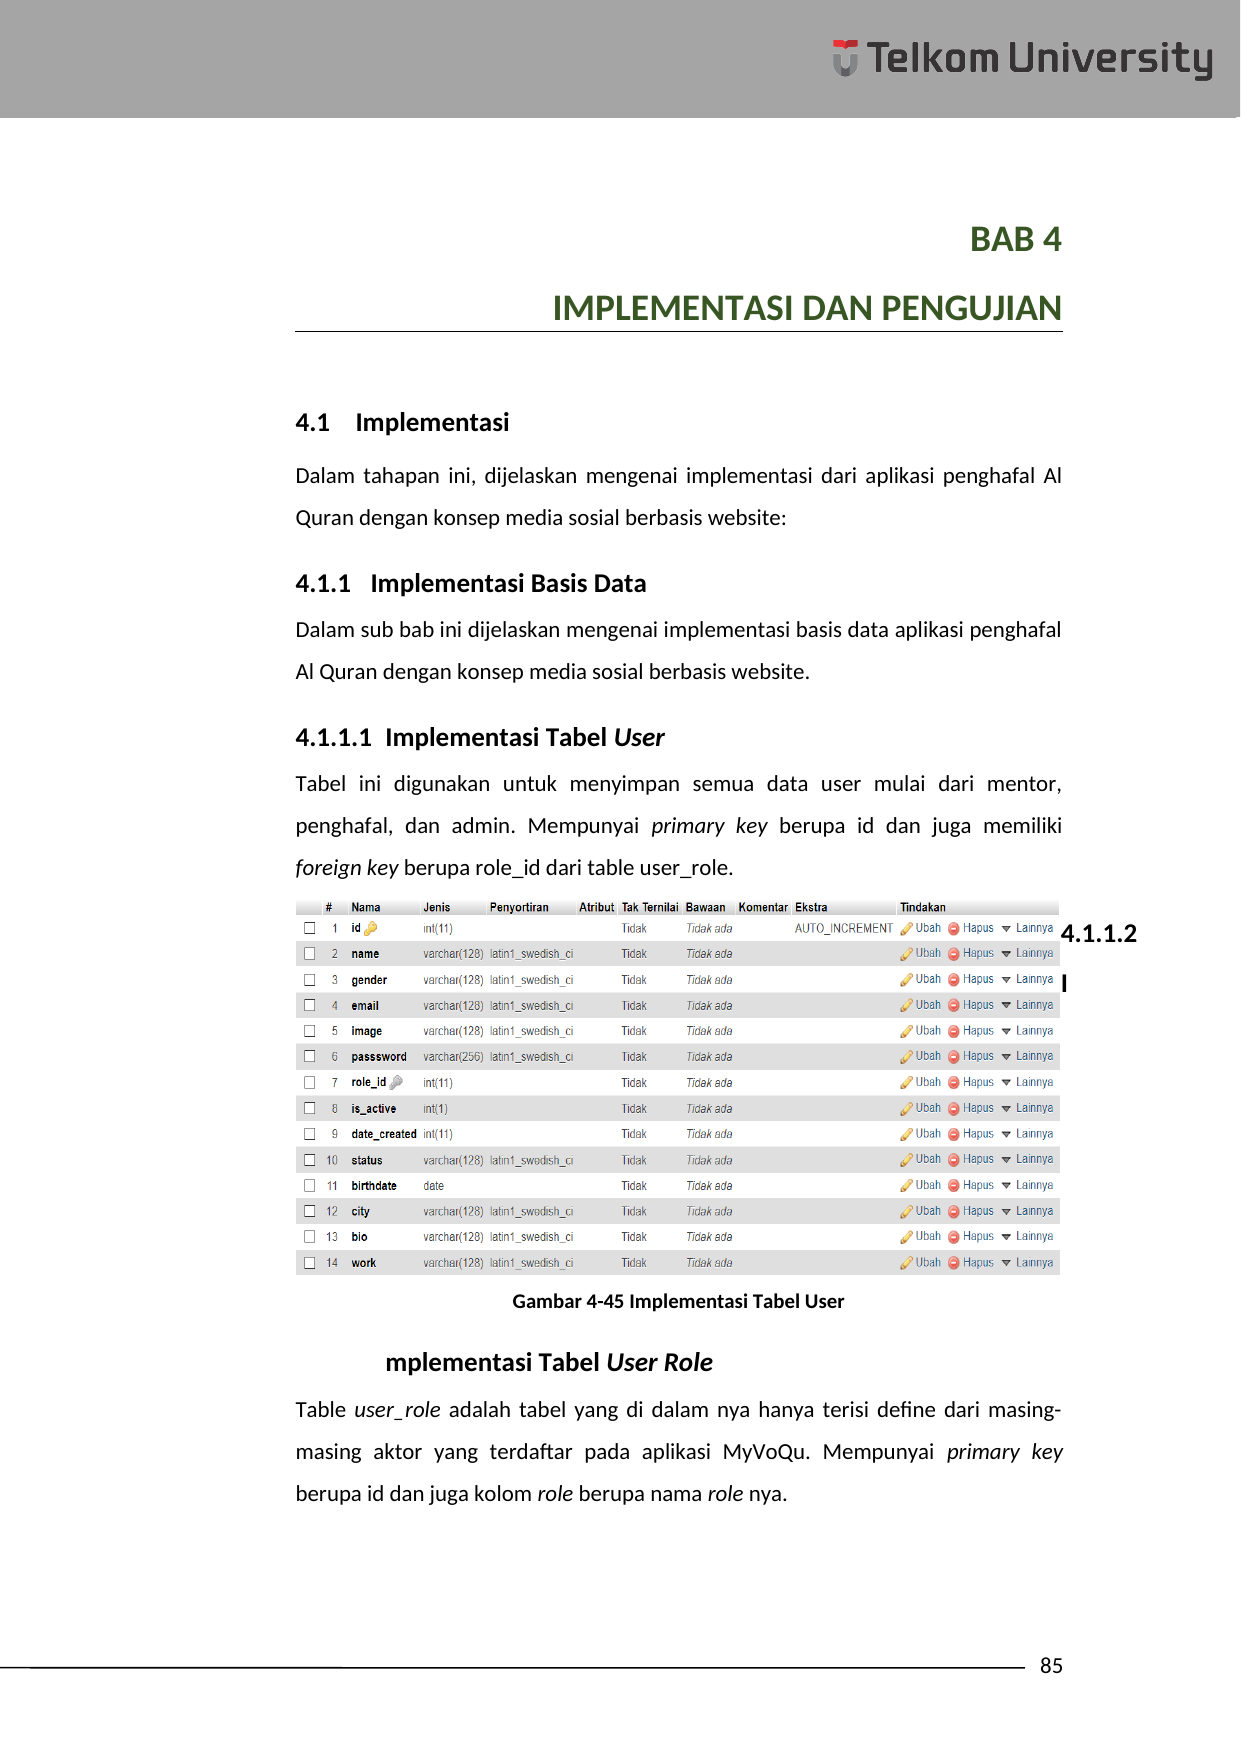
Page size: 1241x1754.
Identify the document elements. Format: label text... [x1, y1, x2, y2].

subtitle IMPLEMENTASI DAN PENGUJIAN [295, 215, 1063, 331]
picture [833, 40, 1213, 81]
text Table user_role adalah tabel yang di dalam nya hanya terisi define dari masing-masing aktor yang terdaftar pada aplikasi MyVoQu. Mempunyai primary key berupa id dan juga kolom role berupa nama role nya. [295, 1395, 1063, 1507]
subtitle Implementasi Tabel User [295, 720, 1063, 753]
picture [294, 900, 1060, 1275]
text Dalam sub bab ini dijelaskan mengenai implementasi basis data aplikasi penghafal Al Quran dengan konsep media sosial berbasis website. [295, 615, 1063, 685]
subtitle Implementasi Basis Data [295, 566, 1063, 599]
text Tabel ini digunakan untuk menyimpan semua data user mulai dari mentor, penghafal, dan admin. Mempunyai primary key berupa id dan juga memiliki foreign key berupa role_id dari table user_role. [295, 769, 1063, 882]
text Dalam tahapan ini, dijelaskan mengenai implementasi dari aplikasi penghafal Al Quran dengan konsep media sosial berbasis website: [295, 461, 1063, 531]
subtitle Implementasi [295, 405, 1063, 438]
subtitle Implementasi Tabel User Role [295, 1314, 1063, 1378]
